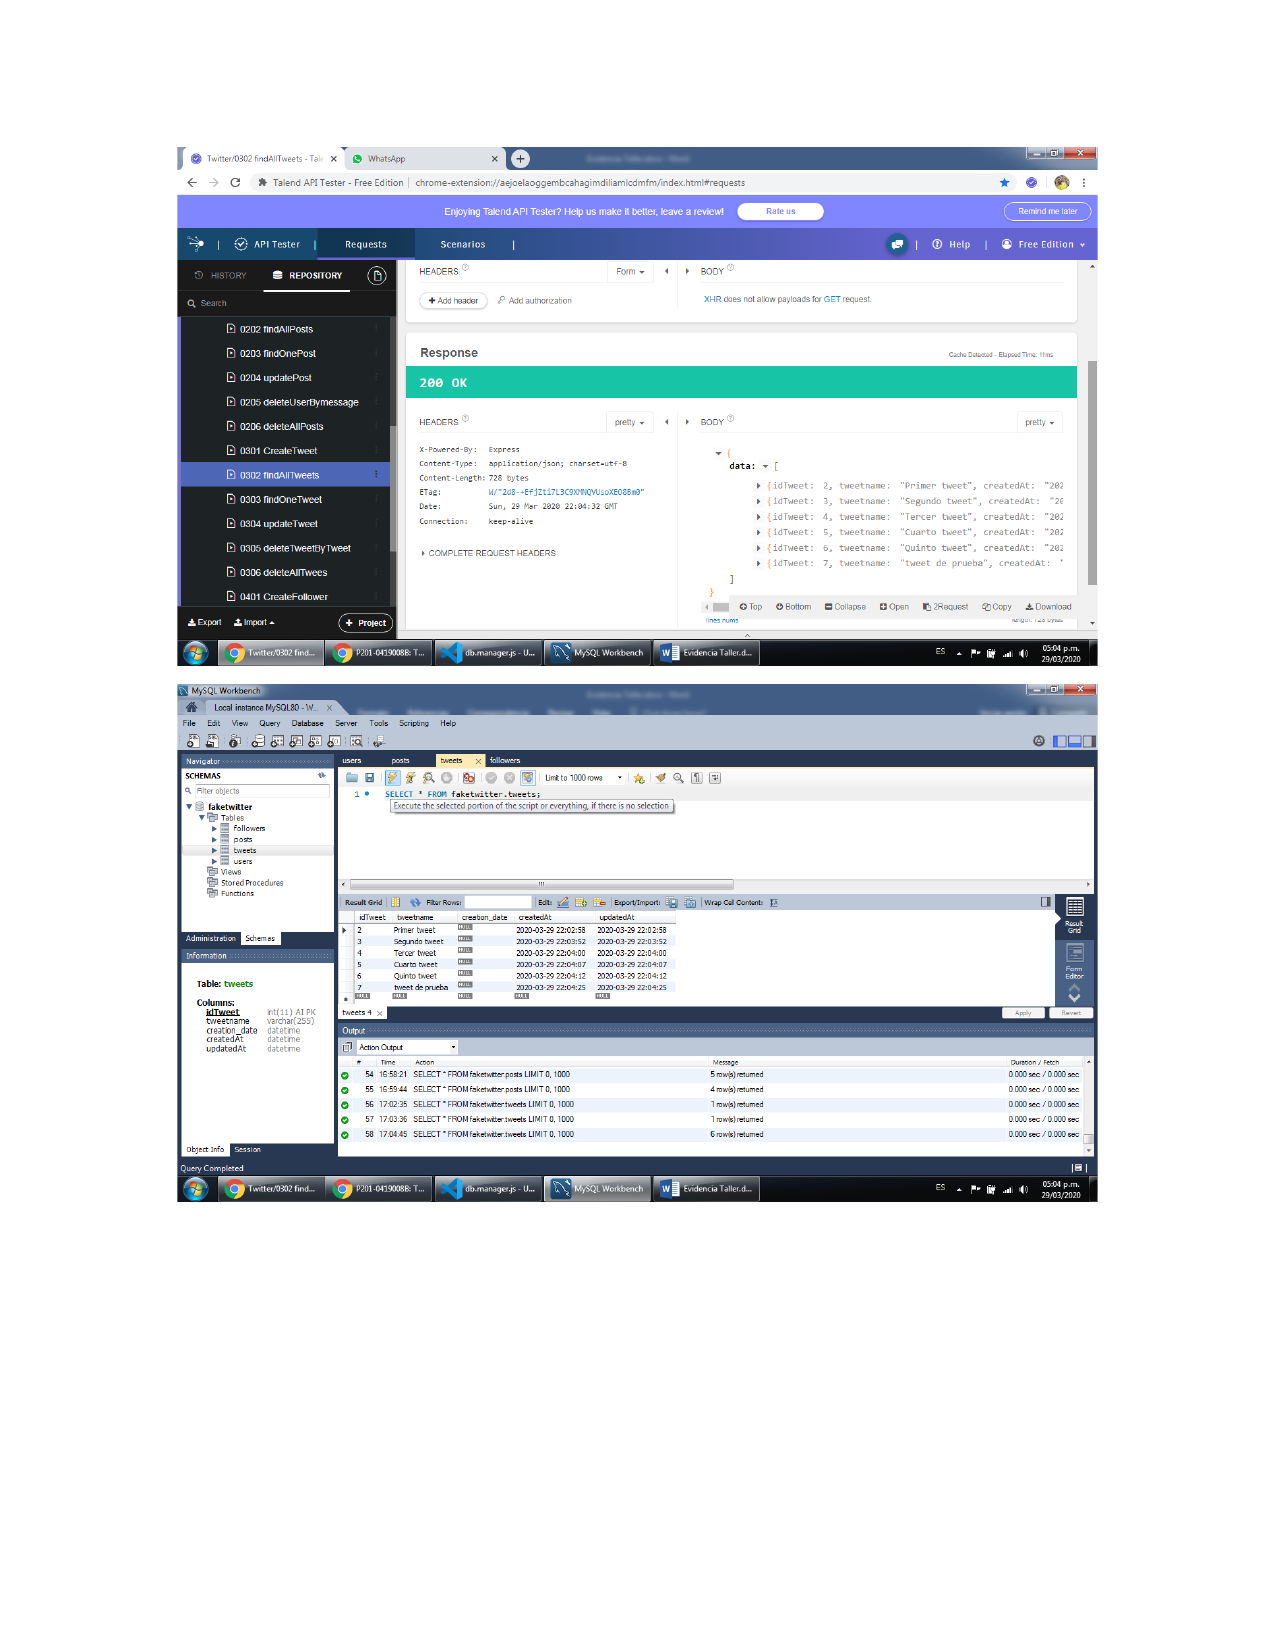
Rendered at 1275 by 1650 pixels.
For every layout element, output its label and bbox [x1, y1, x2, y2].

picture [177, 684, 1098, 1202]
picture [177, 147, 1098, 666]
